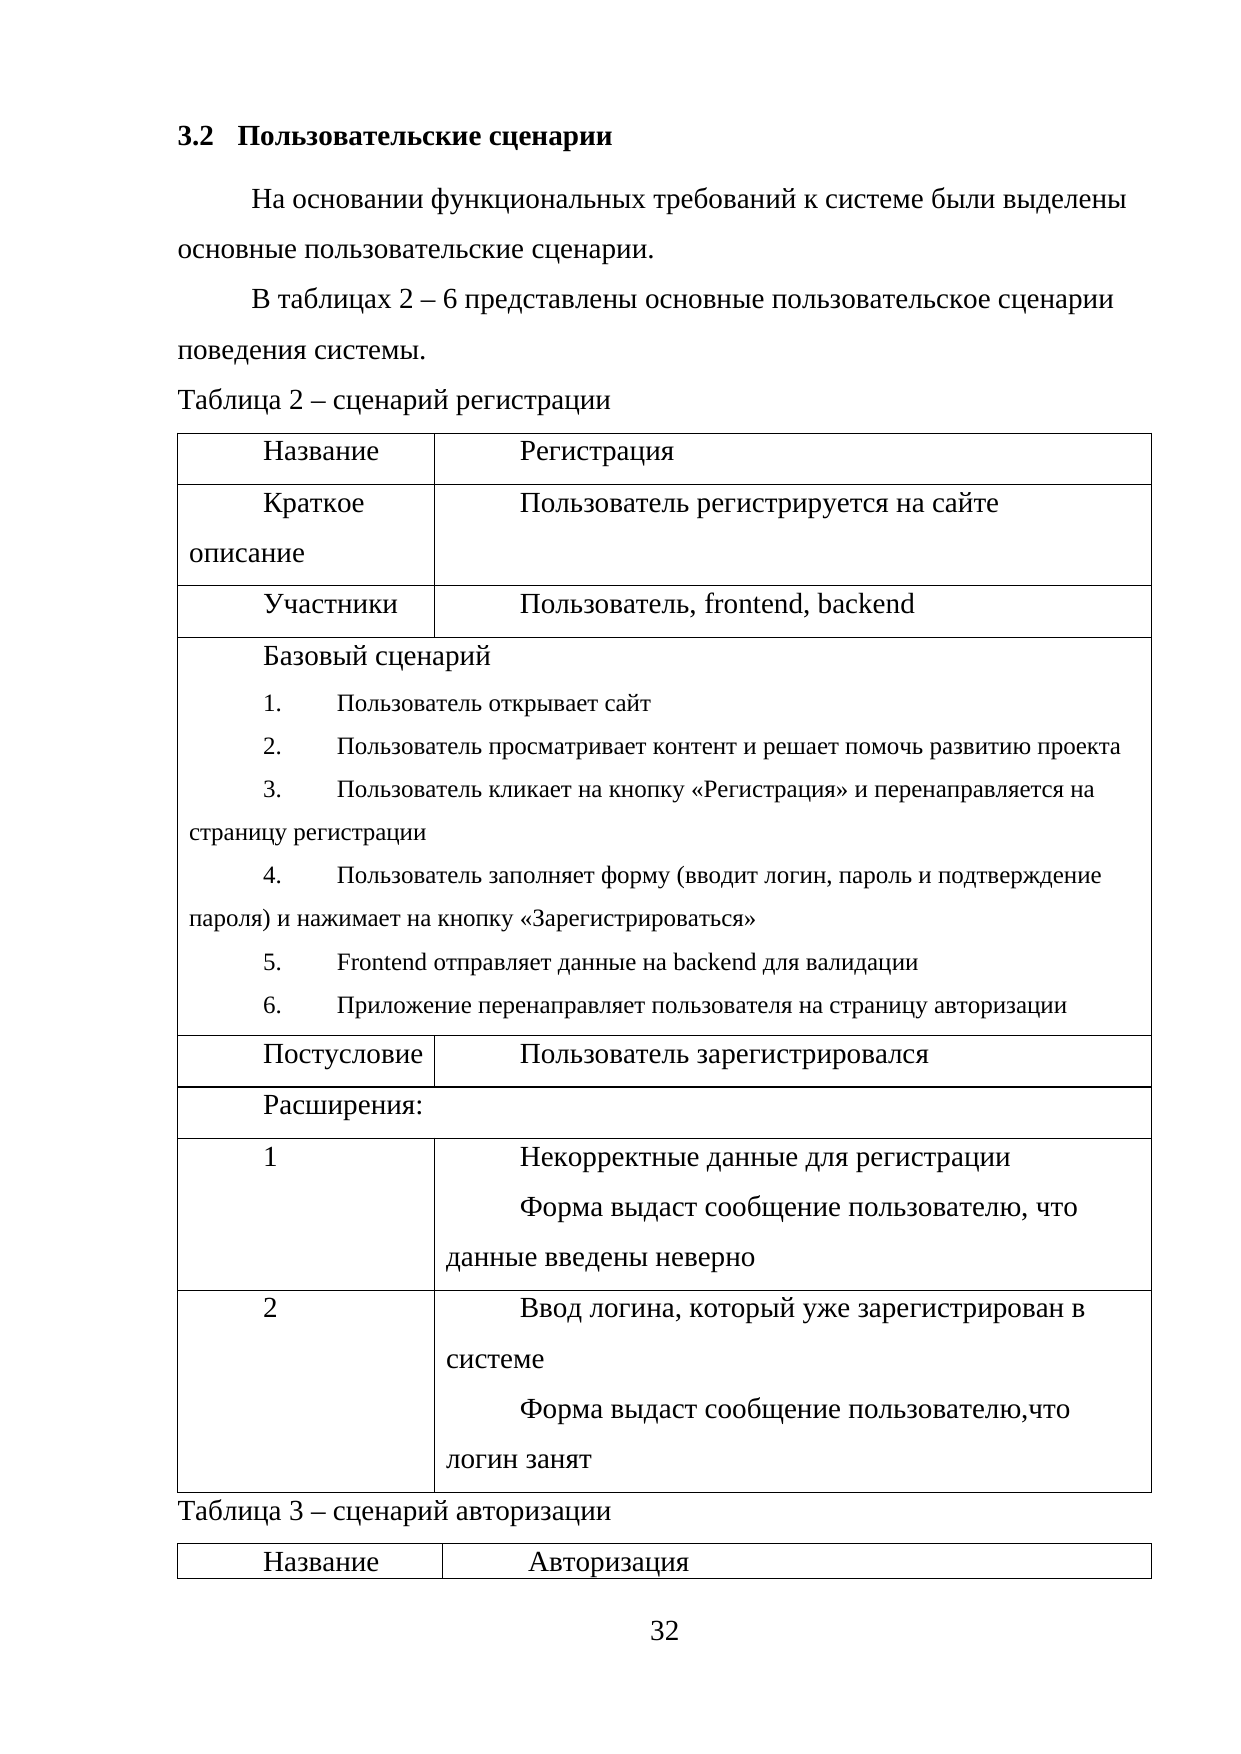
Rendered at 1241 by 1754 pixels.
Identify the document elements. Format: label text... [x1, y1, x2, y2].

table_cell Пользователь зарегистрировался [435, 1036, 1151, 1086]
table_cell Постусловие [178, 1036, 434, 1086]
table_cell Некорректные данные для регистрации Форма выдаст сообщение пользователю, что данные введены неверно [435, 1139, 1151, 1289]
table_cell Пользователь, frontend, backend [435, 586, 1151, 637]
table_cell Расширения: [178, 1088, 1151, 1138]
text На основании функциональных требований к системе были выделены основные пользовательские сценарии. [177, 181, 1152, 265]
table_cell Участники [178, 586, 434, 637]
table_header Название [178, 434, 434, 484]
table_header Название [178, 1544, 442, 1578]
table_cell 1 [178, 1139, 434, 1289]
table_cell Пользователь регистрируется на сайте [435, 485, 1151, 585]
table_header Регистрация [435, 434, 1151, 484]
table_cell Краткое описание [178, 485, 434, 585]
text Таблица 3 – сценарий авторизации [177, 1493, 1152, 1526]
table_cell 2 [178, 1291, 434, 1492]
table_cell Ввод логина, который уже зарегистрирован в системе Форма выдаст сообщение пользователю,что логин занят [435, 1291, 1151, 1492]
table_cell Базовый сценарий Пользователь открывает сайт Пользователь просматривает контент и решает помочь развитию проекта Пользователь кликает на кнопку «Регистрация» и перенаправляется на страницу регистрации Пользователь заполняет форму (вводит логин, пароль и подтверждение пароля) и нажимает на кнопку «Зарегистрироваться» Frontend отправляет данные на backend для валидации Приложение перенаправляет пользователя на страницу авторизации [178, 638, 1151, 1035]
subtitle Пользовательские сценарии [177, 118, 1152, 152]
text В таблицах 2 – 6 представлены основные пользовательское сценарии поведения системы. [177, 282, 1152, 365]
table_header Авторизация [443, 1544, 1151, 1578]
